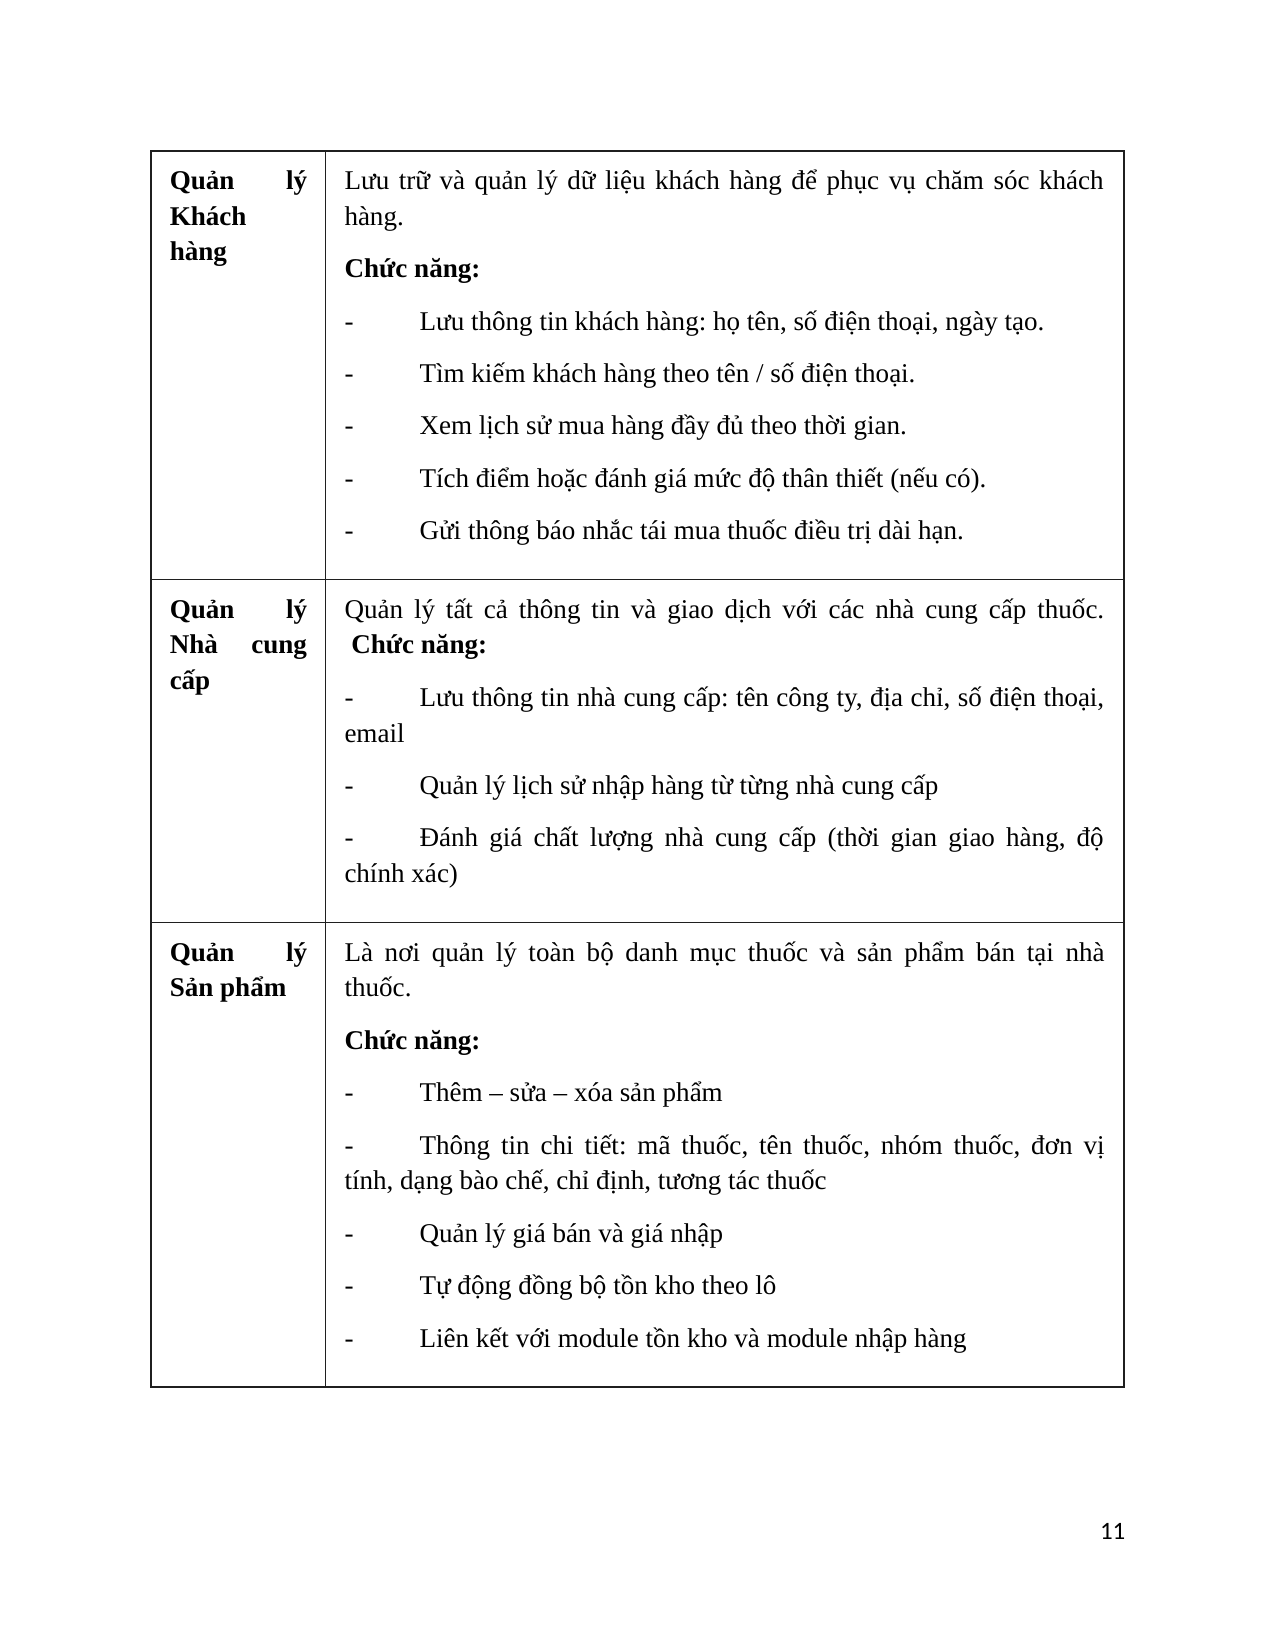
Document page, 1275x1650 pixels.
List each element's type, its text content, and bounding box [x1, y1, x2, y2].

table_cell Lưu trữ và quản lý dữ liệu khách hàng để phục vụ chăm sóc khách hàng. Chức năng: - Lưu thông tin khách hàng: họ tên, số điện thoại, ngày tạo. - Tìm kiếm khách hàng theo tên / số điện thoại. - Xem lịch sử mua hàng đầy đủ theo thời gian. - Tích điểm hoặc đánh giá mức độ thân thiết (nếu có). - Gửi thông báo nhắc tái mua thuốc điều trị dài hạn. [326, 152, 1123, 579]
table_cell Quản lý tất cả thông tin và giao dịch với các nhà cung cấp thuốc. Chức năng: - Lưu thông tin nhà cung cấp: tên công ty, địa chỉ, số điện thoại, email - Quản lý lịch sử nhập hàng từ từng nhà cung cấp - Đánh giá chất lượng nhà cung cấp (thời gian giao hàng, độ chính xác) [326, 580, 1123, 922]
table_cell Quản lý Nhà cung cấp [152, 580, 325, 922]
table_cell Là nơi quản lý toàn bộ danh mục thuốc và sản phẩm bán tại nhà thuốc. Chức năng: - Thêm – sửa – xóa sản phẩm - Thông tin chi tiết: mã thuốc, tên thuốc, nhóm thuốc, đơn vị tính, dạng bào chế, chỉ định, tương tác thuốc - Quản lý giá bán và giá nhập - Tự động đồng bộ tồn kho theo lô - Liên kết với module tồn kho và module nhập hàng [326, 923, 1123, 1386]
table_cell Quản lý Khách hàng [152, 152, 325, 579]
table_cell Quản lý Sản phẩm [152, 923, 325, 1386]
